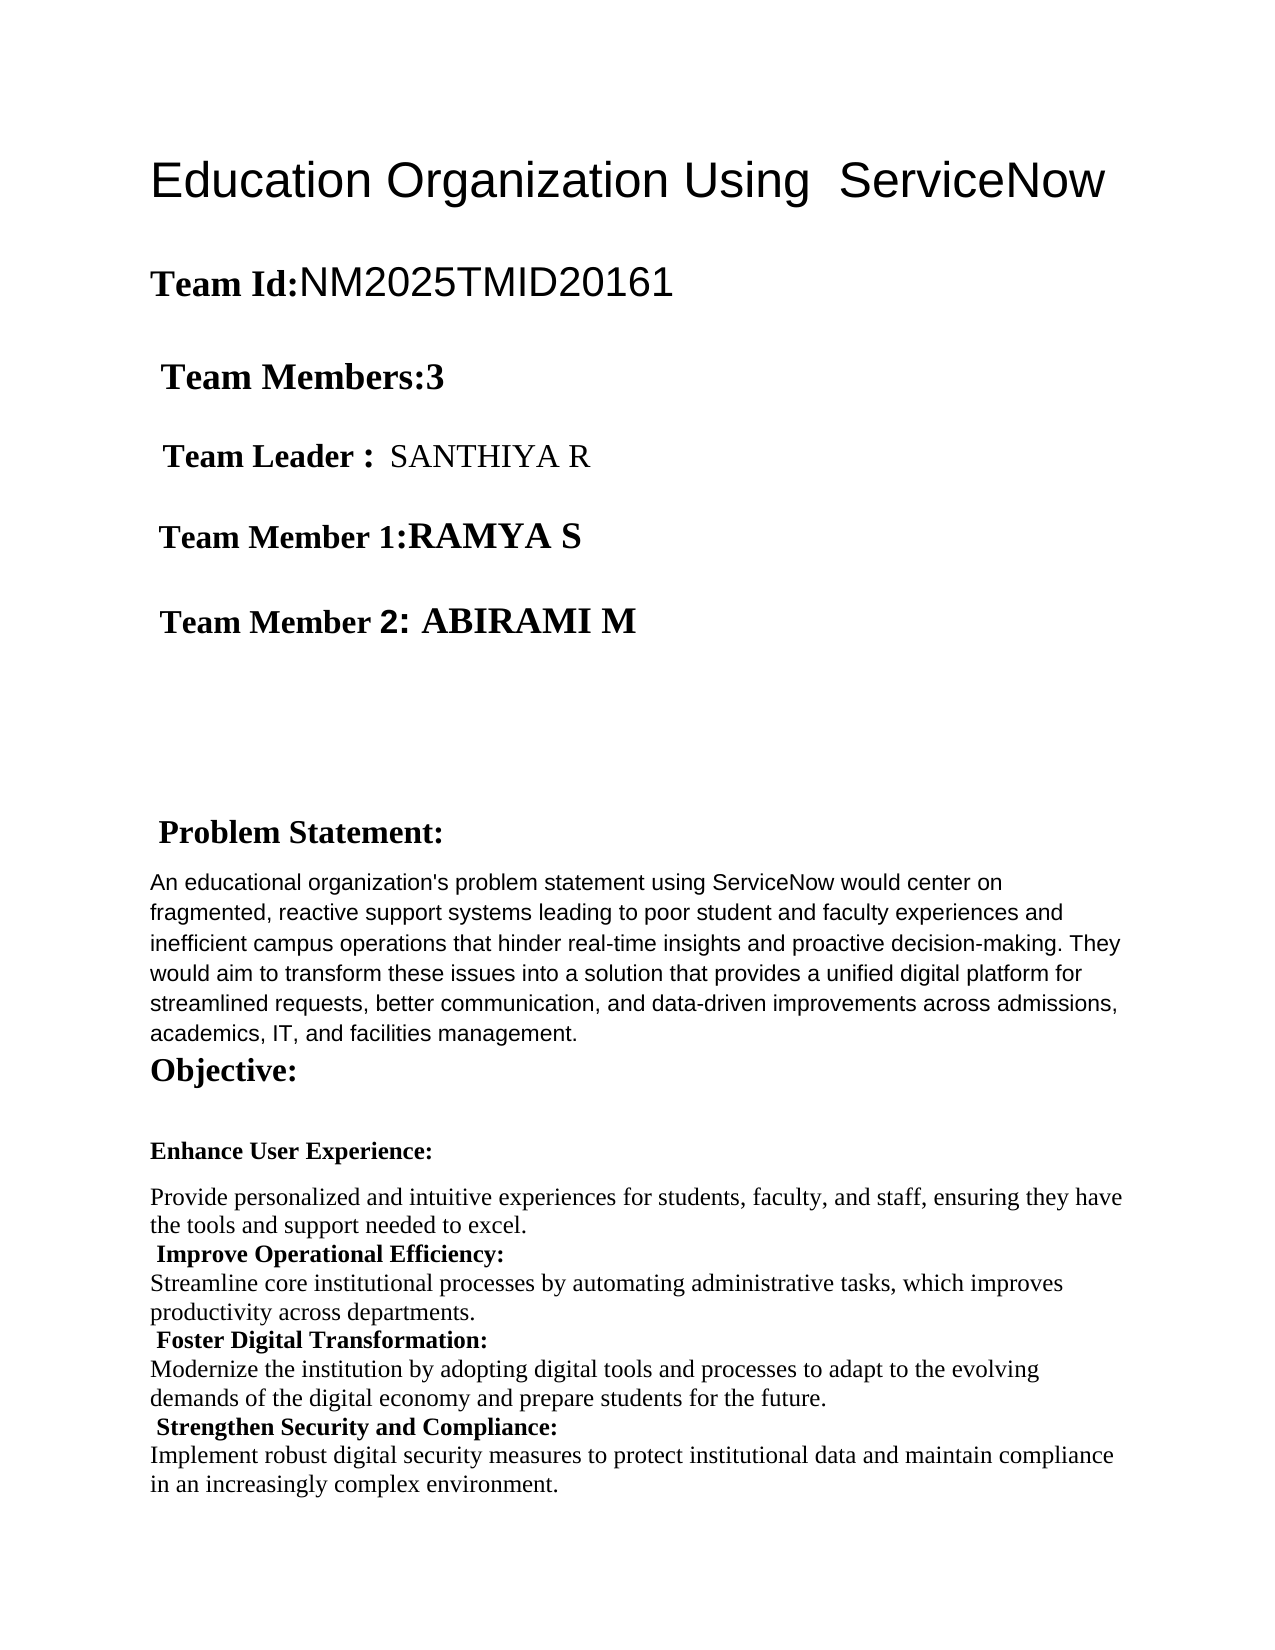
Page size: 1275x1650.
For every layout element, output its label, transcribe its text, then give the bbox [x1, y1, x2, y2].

text Objective: [150, 1050, 1125, 1089]
text Provide personalized and intuitive experiences for students, faculty, and staff, ensuring they have the tools and support needed to excel. [150, 1182, 1125, 1239]
text Improve Operational Efficiency: [150, 1239, 1125, 1268]
text Streamline core institutional processes by automating administrative tasks, which improves productivity across departments. [150, 1268, 1125, 1325]
text Team Leader : SANTHIYA R [150, 432, 1125, 476]
subtitle Enhance User Experience: [150, 1136, 1125, 1165]
text Foster Digital Transformation: [150, 1325, 1125, 1354]
text Modernize the institution by adopting digital tools and processes to adapt to the evolving demands of the digital economy and prepare students for the future. [150, 1354, 1125, 1412]
text Team Member 1:RAMYA S [150, 514, 1125, 557]
subtitle Team Member 2: ABIRAMI M [150, 599, 1125, 642]
subtitle Problem Statement: [150, 813, 1125, 851]
text Strengthen Security and Compliance: [150, 1412, 1125, 1440]
subtitle Team Id:NM2025TMID201612025TMID13192 [150, 258, 1125, 306]
text An educational organization's problem statement using ServiceNow would center on fragmented, reactive support systems leading to poor student and faculty experiences and inefficient campus operations that hinder real-time insights and proactive decision-making. They would aim to transform these issues into a solution that provides a unified digital platform for streamlined requests, better communication, and data-driven improvements across admissions, academics, IT, and facilities management. [150, 869, 1125, 1047]
text Team Members:3 [150, 354, 1125, 397]
text Implement robust digital security measures to protect institutional data and maintain compliance in an increasingly complex environment. [150, 1440, 1125, 1498]
text Education Organization Using ServiceNow [150, 150, 1125, 207]
